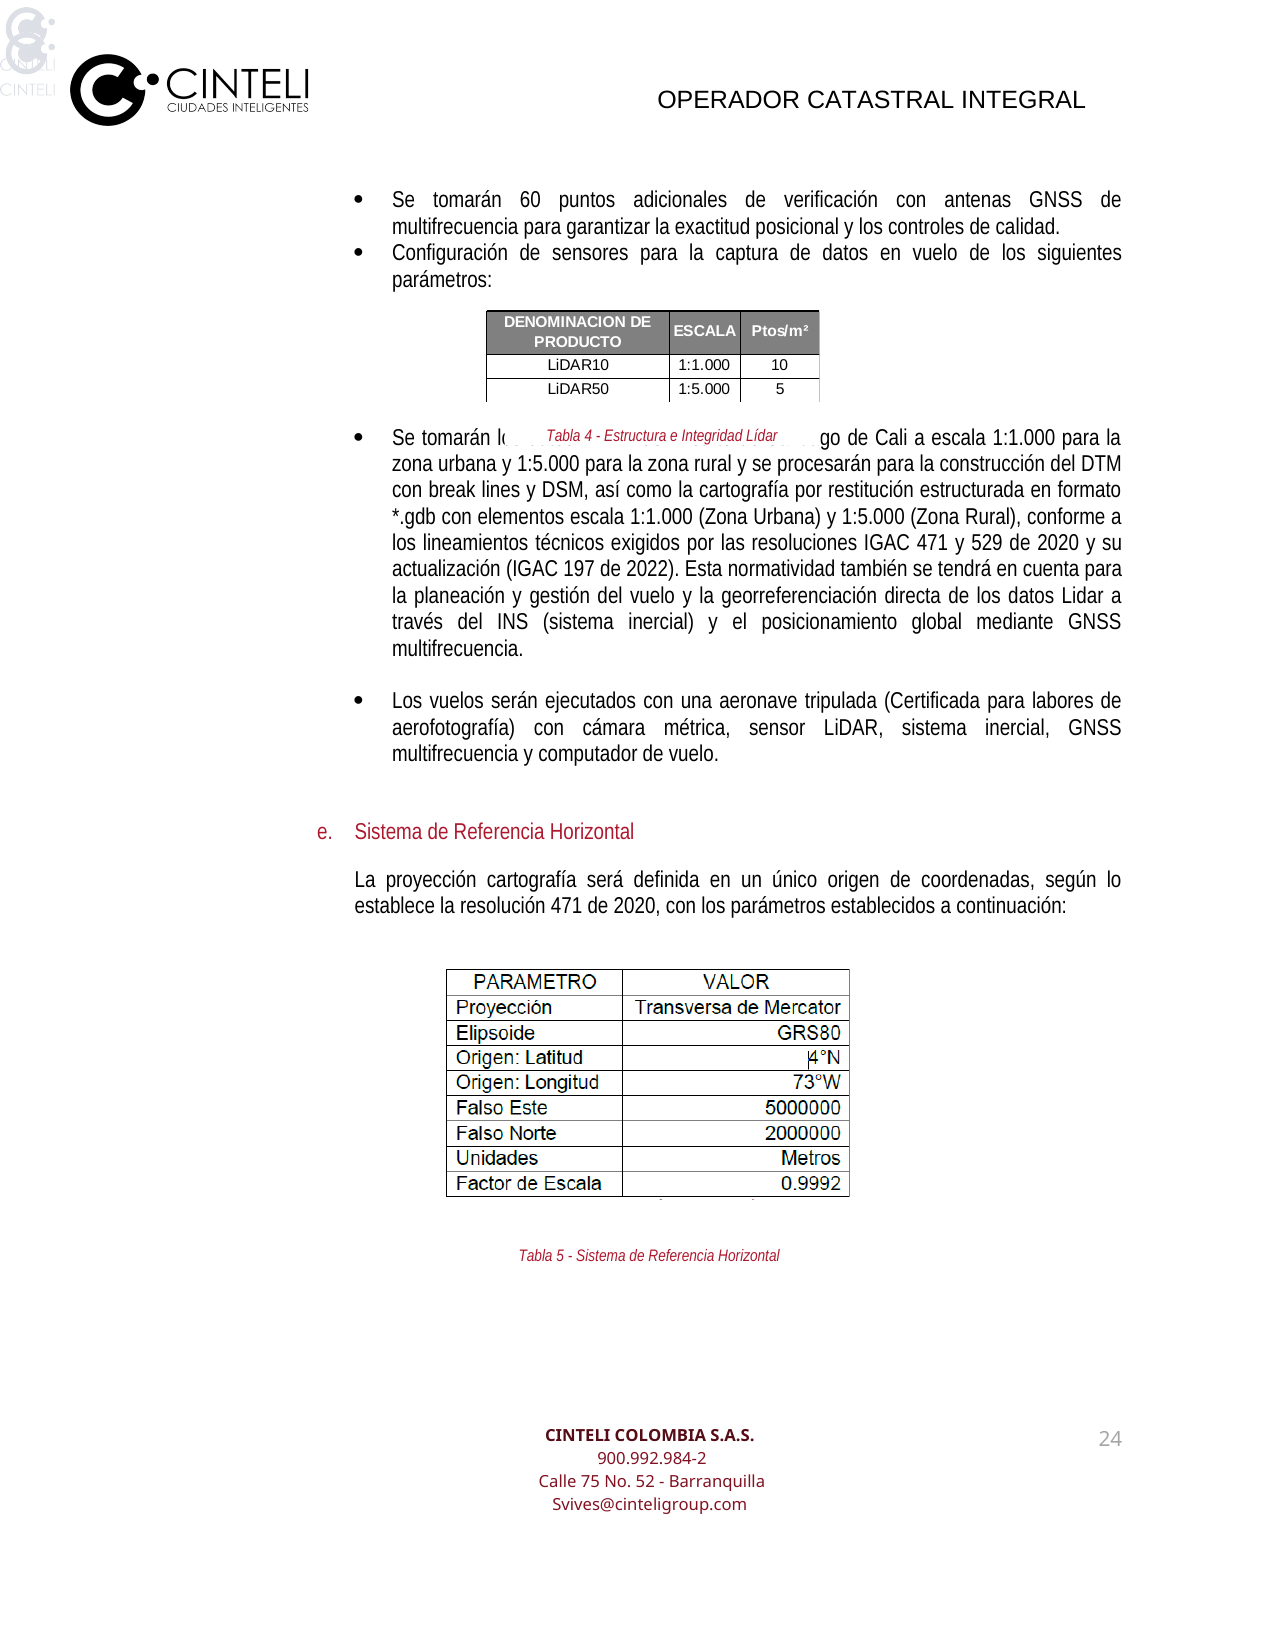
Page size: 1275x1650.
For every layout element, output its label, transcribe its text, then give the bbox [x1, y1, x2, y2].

list Se tomarán 60 puntos adicionales de verificación con antenas GNSS de multifrecuencia para garantizar la exactitud posicional y los controles de calidad. [354, 186, 1122, 239]
text La proyección cartografía será definida en un único origen de coordenadas, según lo establece la resolución 471 de 2020, con los parámetros establecidos a continuación: [354, 866, 1122, 918]
list Los vuelos serán ejecutados con una aeronave tripulada (Certificada para labores de aerofotografía) con cámara métrica, sensor LiDAR, sistema inercial, GNSS multifrecuencia y computador de vuelo. [354, 687, 1122, 766]
subtitle Sistema de Referencia Horizontal [317, 818, 1122, 845]
picture [445, 961, 855, 1200]
list Configuración de sensores para la captura de datos en vuelo de los siguientes parámetros: [354, 239, 1122, 292]
picture [63, 47, 310, 131]
list Se tomarán los datos LiDAR del Distrito de Santiago de Cali a escala 1:1.000 para la zona urbana y 1:5.000 para la zona rural y se procesarán para la construcción del DTM con break lines y DSM, así como la cartografía por restitución estructurada en formato *.gdb con elementos escala 1:1.000 (Zona Urbana) y 1:5.000 (Zona Rural), conforme a los lineamientos técnicos exigidos por las resoluciones IGAC 471 y 529 de 2020 y su actualización (IGAC 197 de 2022). Esta normatividad también se tendrá en cuenta para la planeación y gestión del vuelo y la georreferenciación directa de los datos Lidar a través del INS (sistema inercial) y el posicionamiento global mediante GNSS multifrecuencia. [354, 424, 1122, 661]
